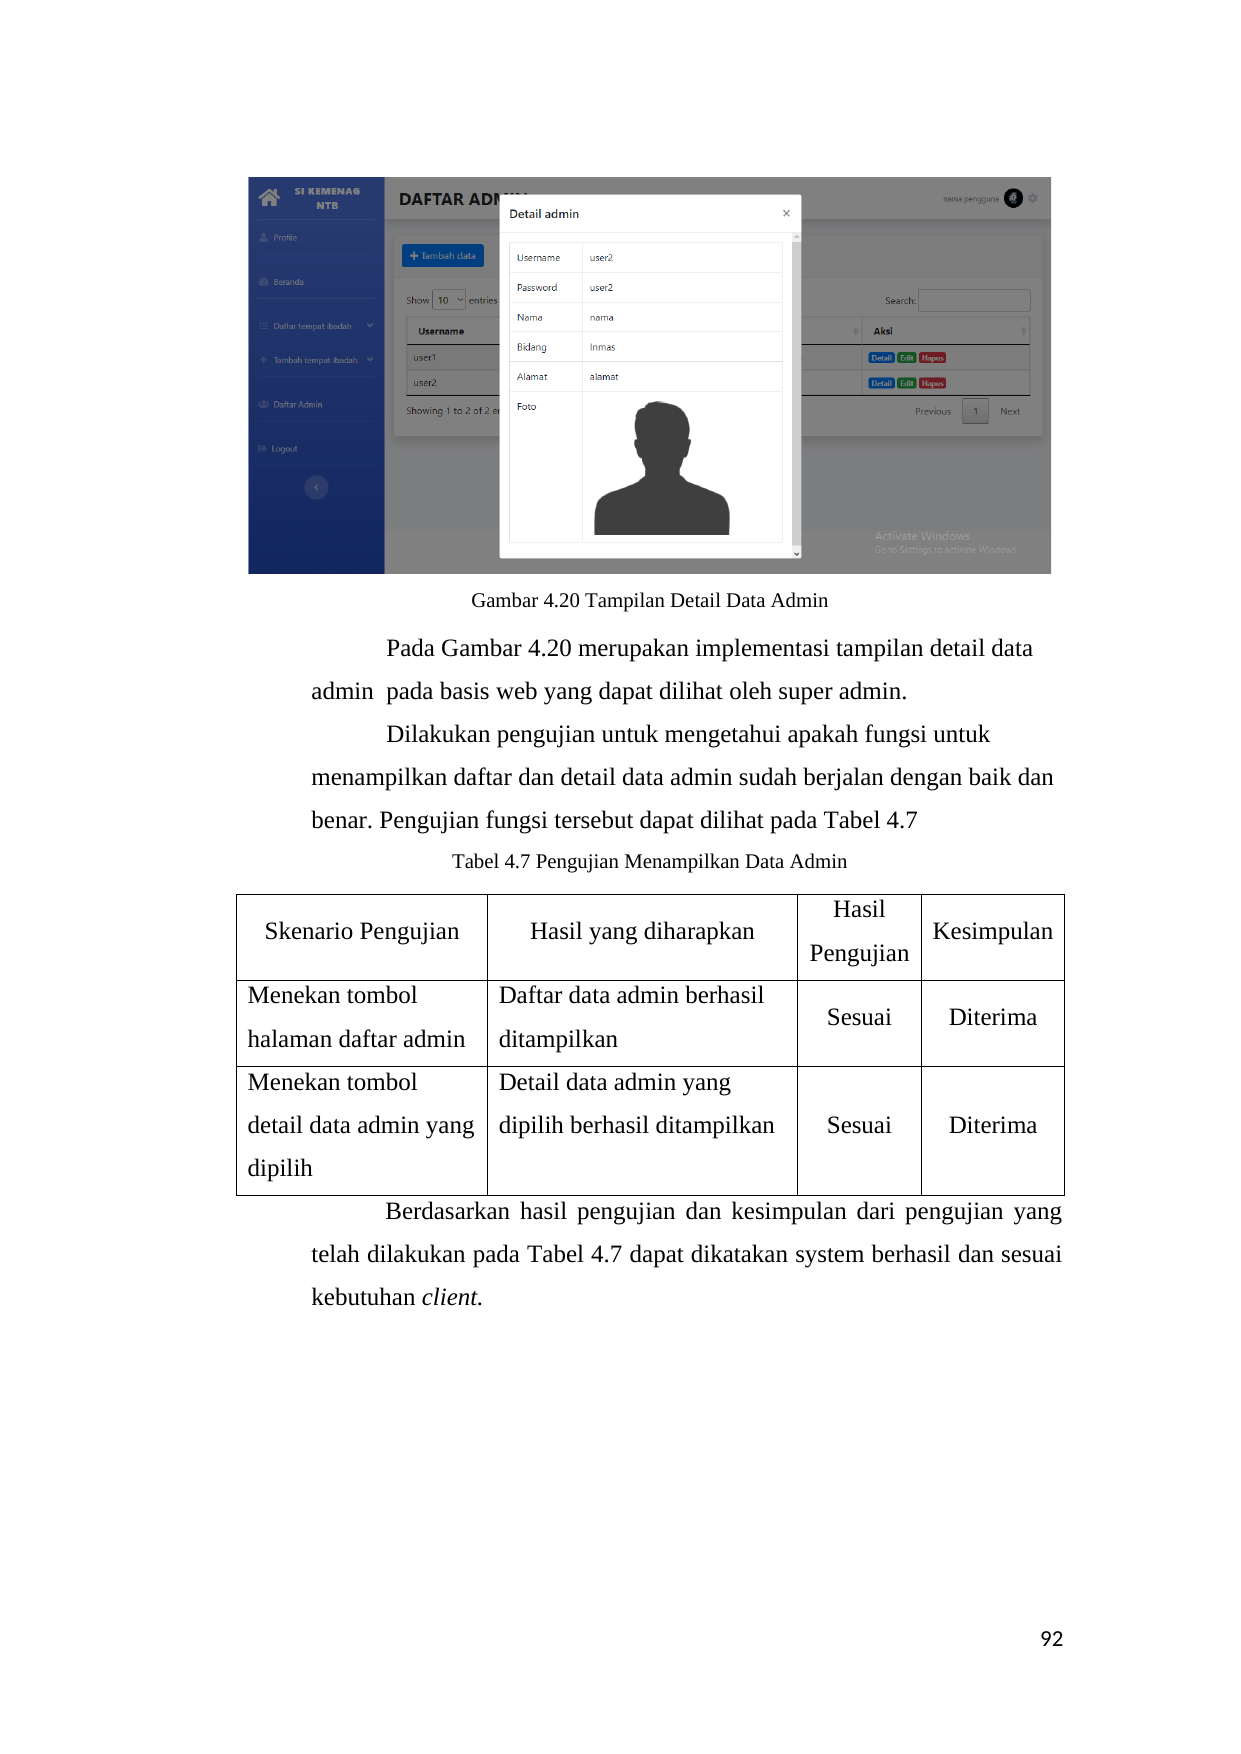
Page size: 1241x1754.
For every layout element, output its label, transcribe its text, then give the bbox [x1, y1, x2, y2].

table_header Kesimpulan [922, 895, 1064, 979]
text Berdasarkan hasil pengujian dan kesimpulan dari pengujian yang telah dilakukan pada Tabel 4.7 dapat dikatakan system berhasil dan sesuai kebutuhan client. [311, 1196, 1063, 1311]
table_header Skenario Pengujian [237, 895, 487, 979]
table_cell Menekan tombol halaman daftar admin [237, 981, 487, 1066]
table_cell Detail data admin yang dipilih berhasil ditampilkan [488, 1067, 797, 1195]
text Dilakukan pengujian untuk mengetahui apakah fungsi untuk menampilkan daftar dan detail data admin sudah berjalan dengan baik dan benar. Pengujian fungsi tersebut dapat dilihat pada Tabel 4.7 [311, 719, 1063, 834]
table_cell Sesuai [798, 1067, 921, 1195]
table_header Hasil Pengujian [798, 895, 921, 979]
table_header Hasil yang diharapkan [488, 895, 797, 979]
table_cell Diterima [922, 981, 1064, 1066]
table_cell Sesuai [798, 981, 921, 1066]
picture [248, 177, 1052, 574]
table_cell Menekan tombol detail data admin yang dipilih [237, 1067, 487, 1195]
text Gambar 4.20 Tampilan Detail Data Admin [236, 588, 1063, 612]
table_cell Daftar data admin berhasil ditampilkan [488, 981, 797, 1066]
table_cell Diterima [922, 1067, 1064, 1195]
text Pada Gambar 4.20 merupakan implementasi tampilan detail data admin pada basis web yang dapat dilihat oleh super admin. [311, 633, 1063, 705]
text Tabel 4.7 Pengujian Menampilkan Data Admin [236, 848, 1063, 873]
